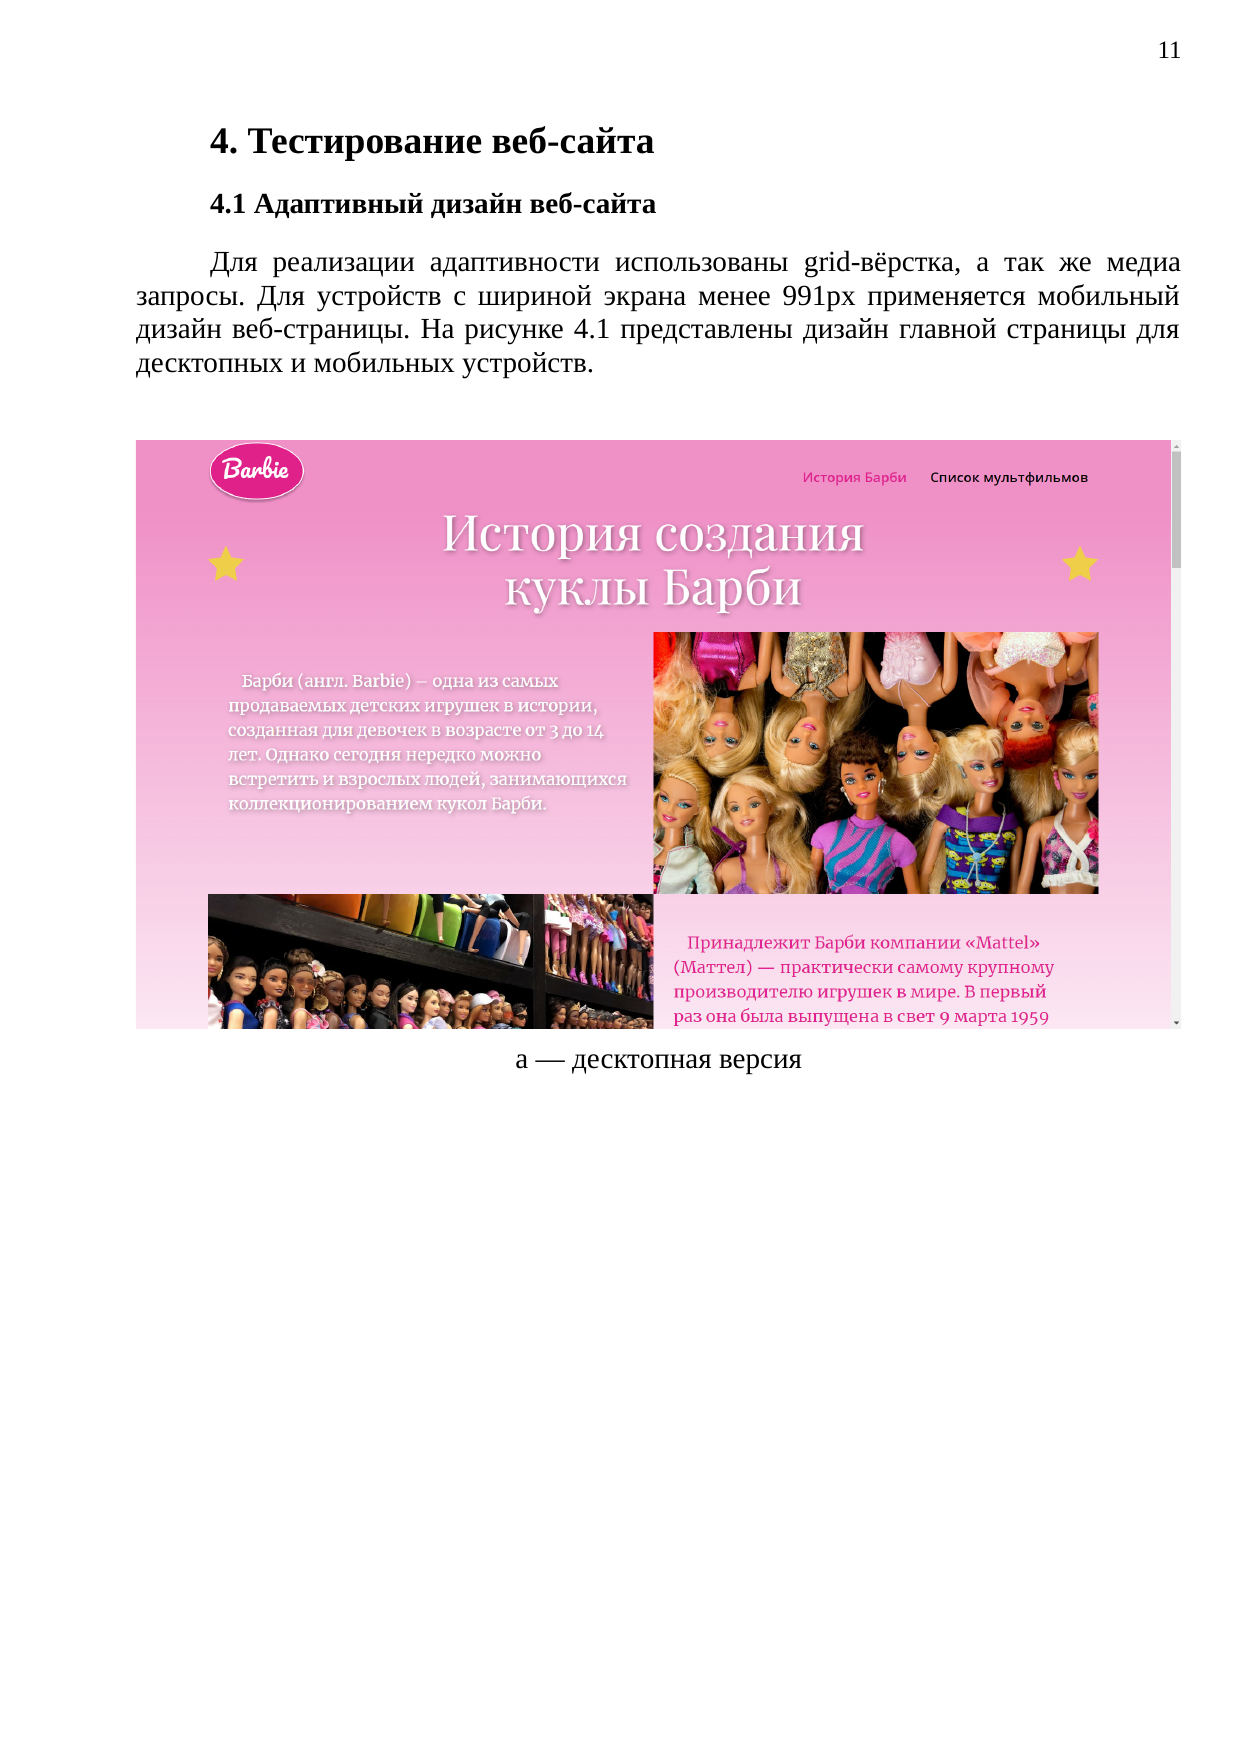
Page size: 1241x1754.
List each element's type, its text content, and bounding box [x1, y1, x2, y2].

text 4. Тестирование веб-сайта [136, 118, 1181, 161]
text 4.1 Адаптивный дизайн веб-сайта [136, 186, 1181, 219]
text Для реализации адаптивности использованы grid-вёрстка, а так же медиа запросы. Для устройств с шириной экрана менее 991px применяется мобильный дизайн веб-страницы. На рисунке 4.1 представлены дизайн главной страницы для десктопных и мобильных устройств. [136, 244, 1181, 378]
picture [135, 440, 1182, 1029]
text а — десктопная версия [136, 1041, 1181, 1075]
